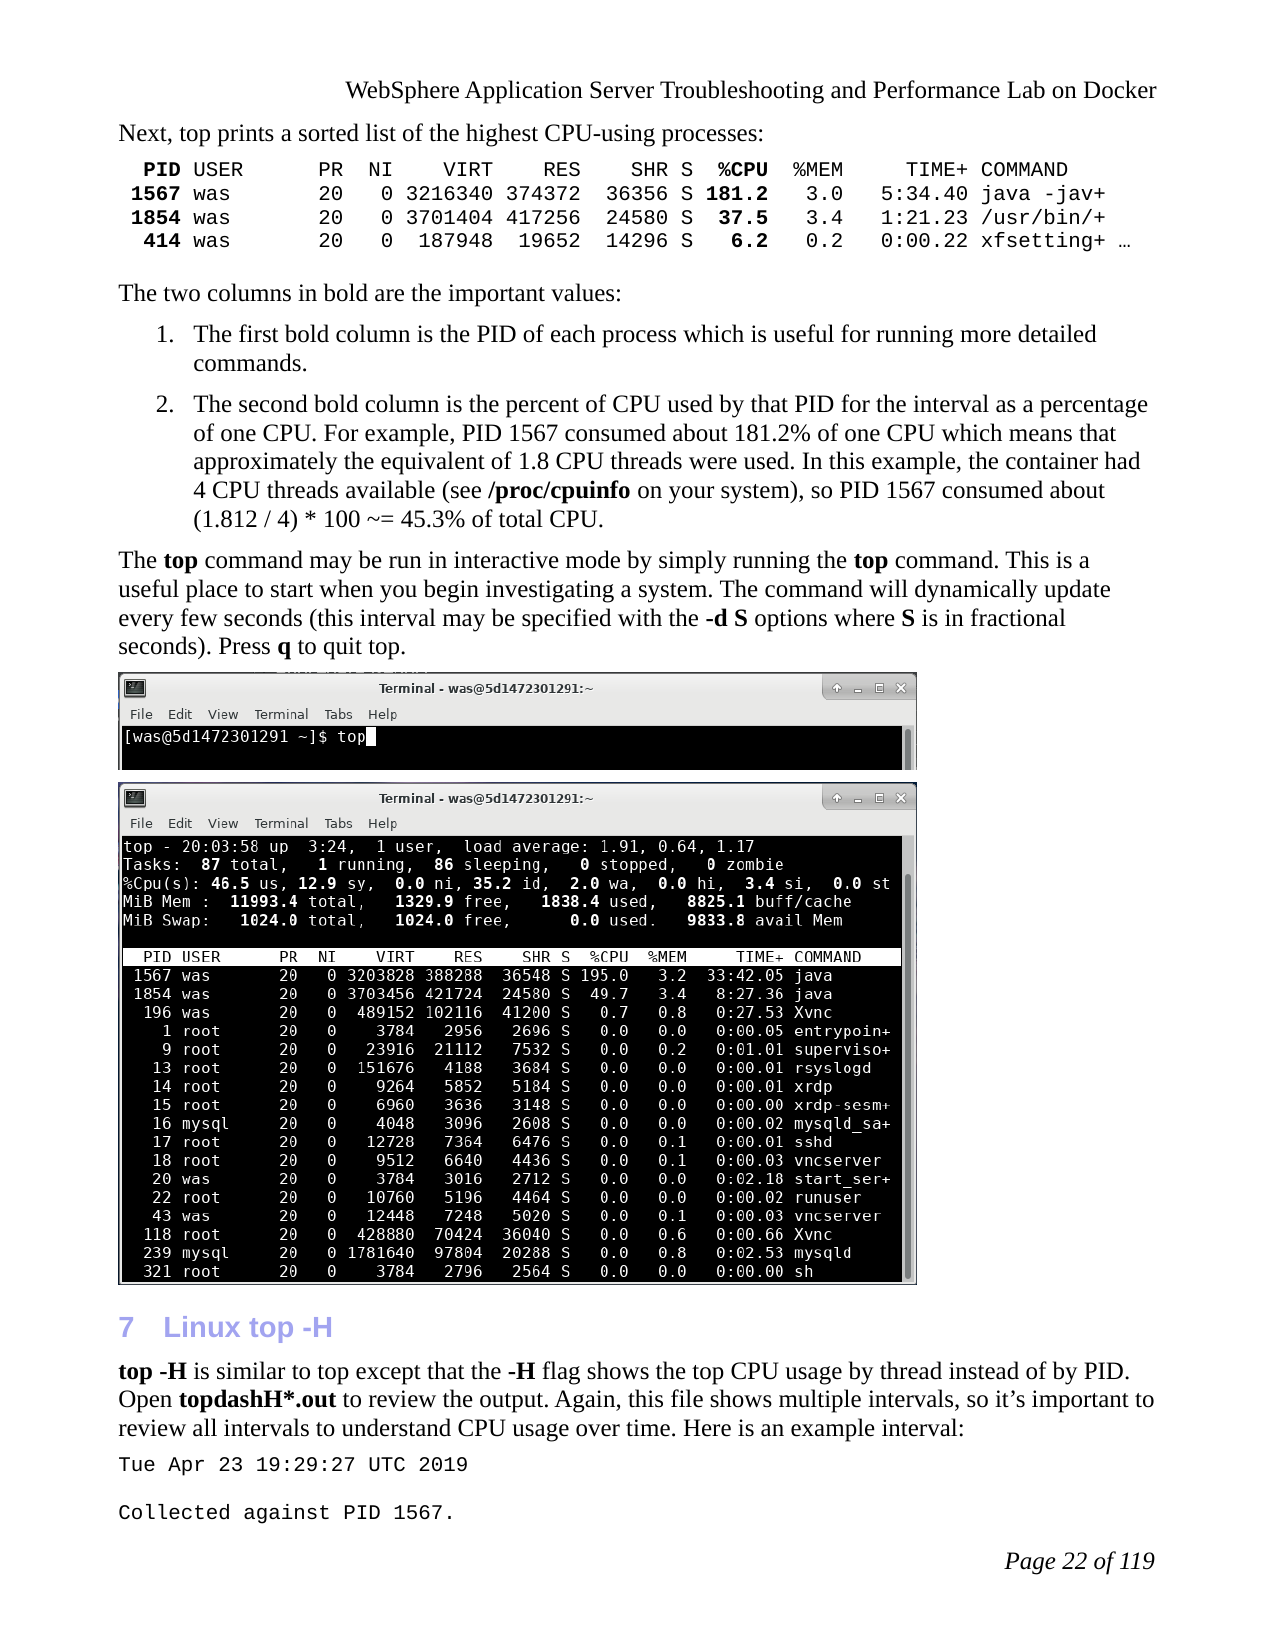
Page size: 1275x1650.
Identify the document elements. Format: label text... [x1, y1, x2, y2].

text 1854 was 20 0 3701404 417256 24580 S 37.5 3.4 1:21.23 /usr/bin/+ [118, 207, 1157, 230]
text 1567 was 20 0 3216340 374372 36356 S 181.2 3.0 5:34.40 java -jav+ [118, 183, 1157, 207]
text Next, top prints a sorted list of the highest CPU-using processes: [118, 118, 1157, 147]
text Collected against PID 1567. [118, 1502, 1157, 1525]
text Tue Apr 23 19:29:27 UTC 2019 [118, 1454, 1157, 1478]
text The two columns in bold are the important values: [118, 278, 1157, 306]
list The second bold column is the percent of CPU used by that PID for the interval as a percentage of one CPU. For example, PID 1567 consumed about 181.2% of one CPU which means that approximately the equivalent of 1.8 CPU threads were used. In this example, the container had 4 CPU threads available (see /proc/cpuinfo on your system), so PID 1567 consumed about (1.812 / 4) * 100 ~= 45.3% of total CPU. [156, 389, 1157, 533]
list The first bold column is the PID of each process which is useful for running more detailed commands. [156, 319, 1157, 376]
subtitle Linux top -H [118, 1310, 1157, 1343]
picture [118, 672, 917, 770]
text 414 was 20 0 187948 19652 14296 S 6.2 0.2 0:00.22 xfsetting+ … [118, 230, 1157, 278]
text top -H is similar to top except that the -H flag shows the top CPU usage by thread instead of by PID. Open topdashH*.out to review the output. Again, this file shows multiple intervals, so it’s important to review all intervals to understand CPU usage over time. Here is an example interval: [118, 1356, 1157, 1442]
text PID USER PR NI VIRT RES SHR S %CPU %MEM TIME+ COMMAND [118, 159, 1157, 183]
picture [118, 782, 917, 1285]
text The top command may be run in interactive mode by simply running the top command. This is a useful place to start when you begin investigating a system. The command will dynamically update every few seconds (this interval may be specified with the -d S options where S is in fractional seconds). Press q to quit top. [118, 545, 1157, 660]
